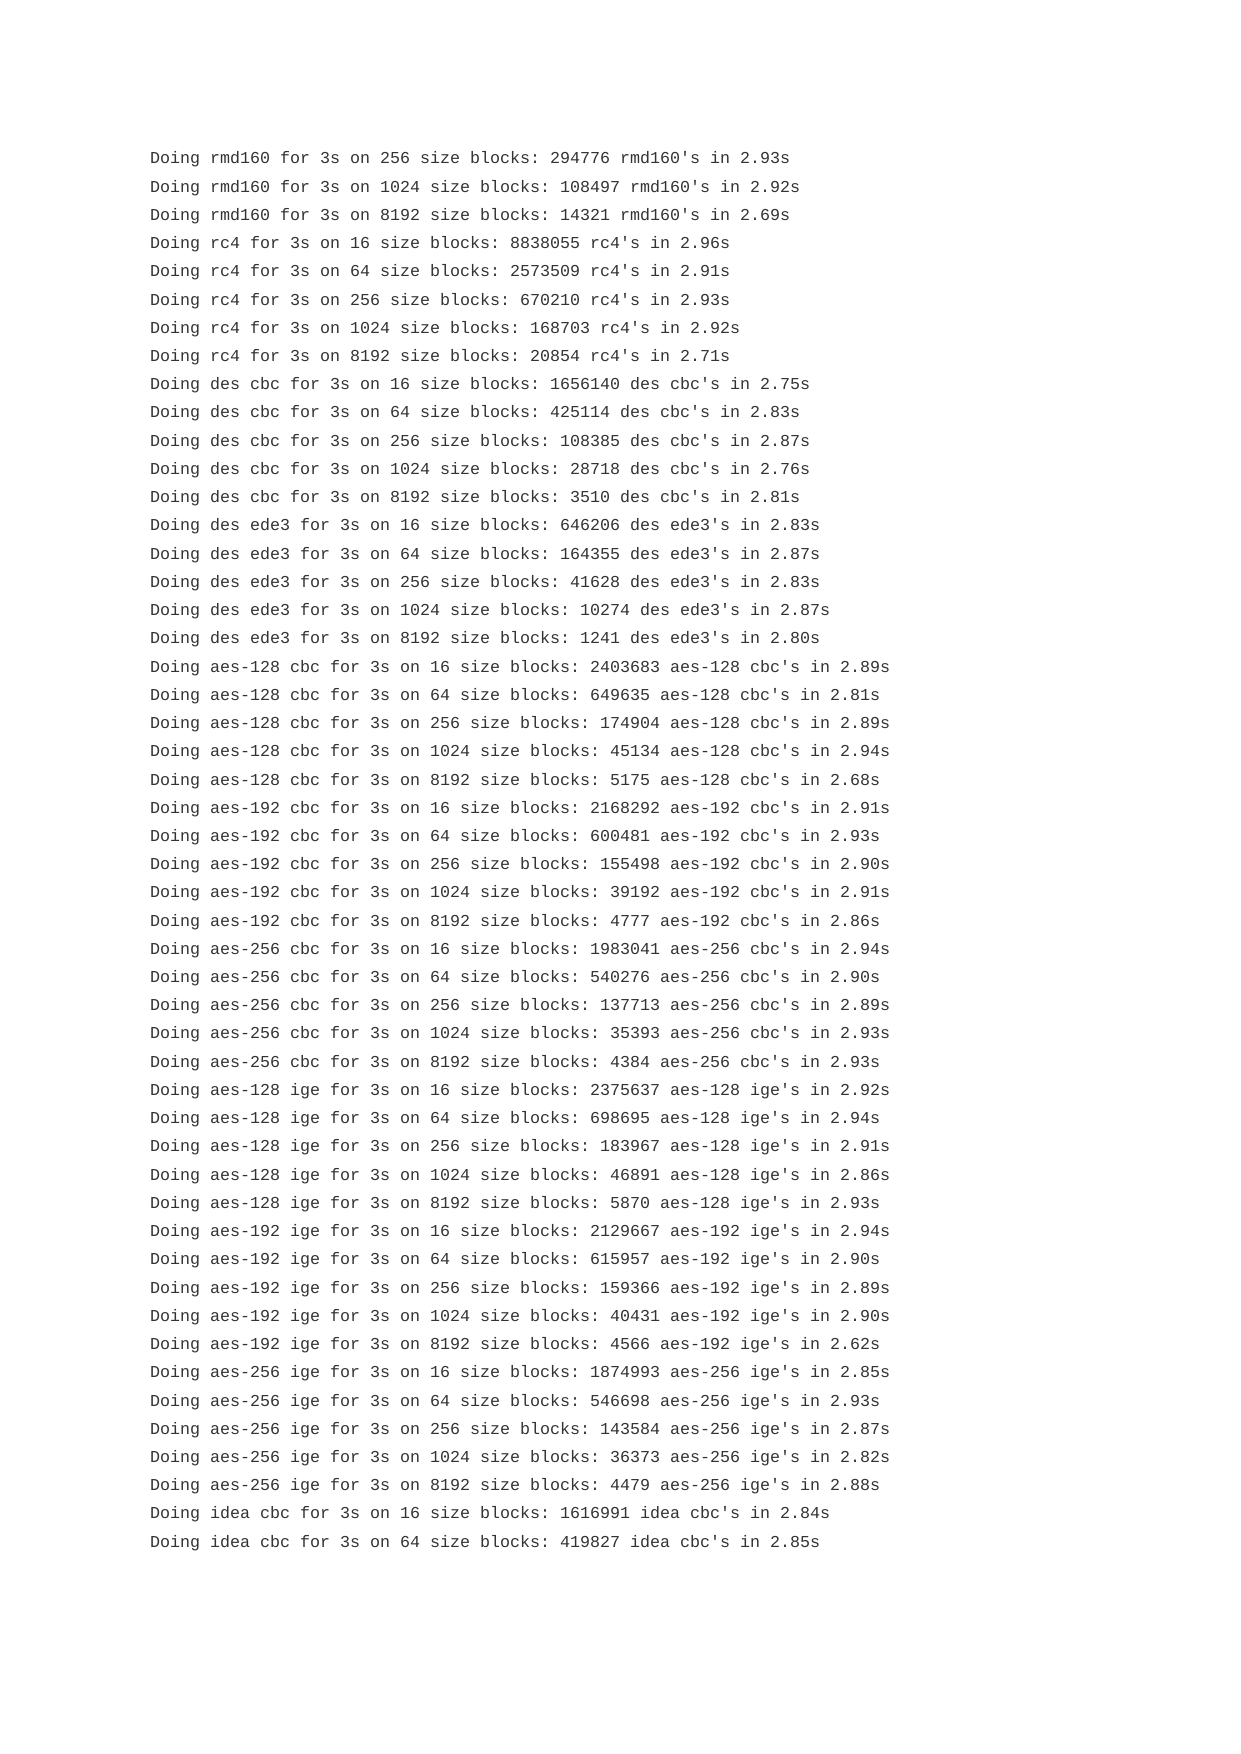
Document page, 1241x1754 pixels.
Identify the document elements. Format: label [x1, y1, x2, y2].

list [150, 150, 1090, 1552]
